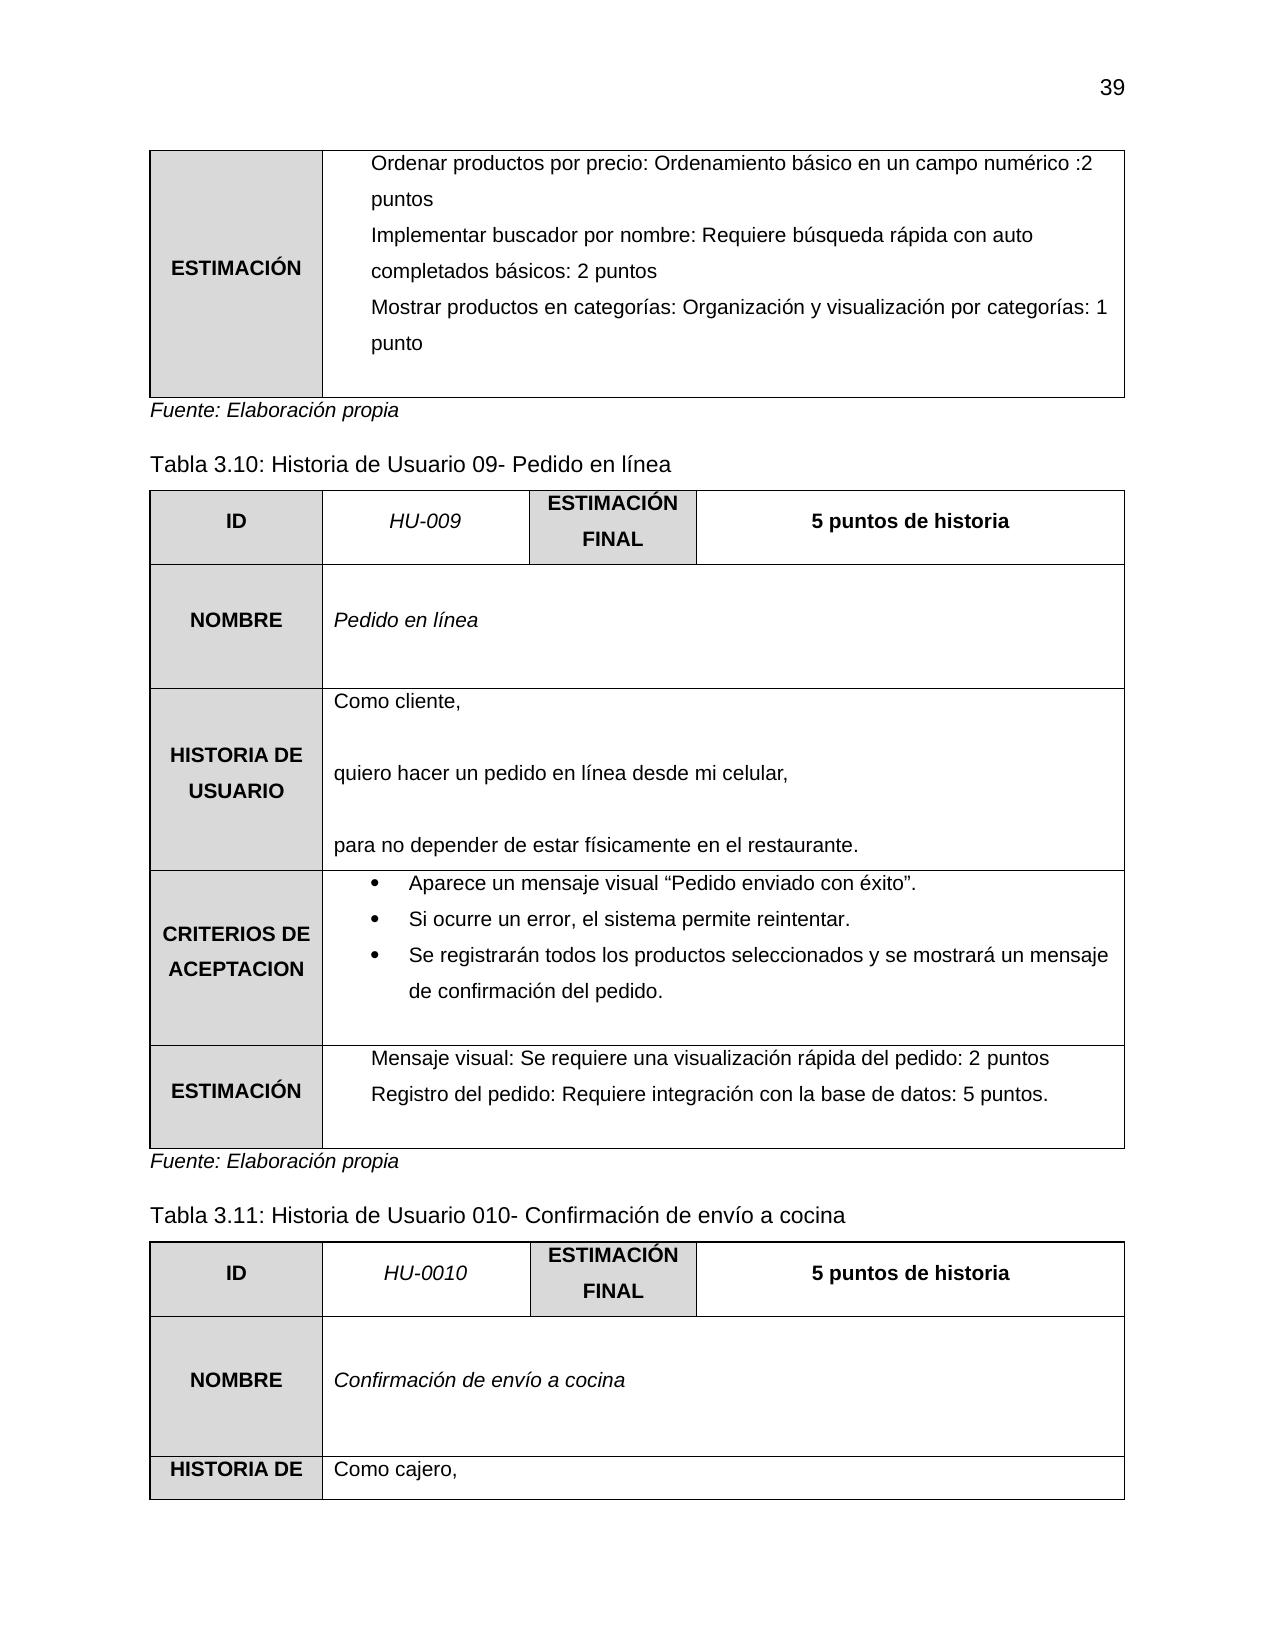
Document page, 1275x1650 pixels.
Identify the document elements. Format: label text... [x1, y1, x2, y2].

table_header ID [151, 491, 322, 564]
table_cell ESTIMACIÓN [151, 151, 322, 397]
table_header 5 puntos de historia [697, 491, 1124, 564]
table_header HU-009 [323, 491, 529, 564]
table_header HU-0010 [323, 1243, 530, 1316]
table_cell Confirmación de envío a cocina [323, 1317, 1124, 1456]
table_cell Como cliente, quiero hacer un pedido en línea desde mi celular, para no depender de estar físicamente en el restaurante. [323, 689, 1124, 870]
table_cell NOMBRE [151, 1317, 322, 1456]
table_cell ESTIMACIÓN [151, 1046, 322, 1148]
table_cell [323, 1457, 1124, 1499]
table_cell Mensaje visual: Se requiere una visualización rápida del pedido: 2 puntos Registro del pedido: Requiere integración con la base de datos: 5 puntos. [323, 1046, 1124, 1148]
table_header ESTIMACIÓN FINAL [531, 1243, 696, 1316]
table_cell Ordenar productos por precio: Ordenamiento básico en un campo numérico :2 puntos Implementar buscador por nombre: Requiere búsqueda rápida con auto completados básicos: 2 puntos Mostrar productos en categorías: Organización y visualización por categorías: 1 punto [323, 151, 1124, 397]
table_cell HISTORIA DE USUARIO [151, 1457, 322, 1499]
table_header ID [151, 1243, 322, 1316]
table_cell CRITERIOS DE ACEPTACION [151, 871, 322, 1045]
table_header 5 puntos de historia [697, 1243, 1124, 1316]
table_cell Pedido en línea [323, 565, 1124, 688]
table_header ESTIMACIÓN FINAL [530, 491, 696, 564]
text Fuente: Elaboración propia [150, 1149, 1125, 1173]
table_cell HISTORIA DE USUARIO [151, 689, 322, 870]
text Tabla 3.10: Historia de Usuario 09- Pedido en línea [150, 451, 1125, 477]
table_cell Aparece un mensaje visual “Pedido enviado con éxito”. Si ocurre un error, el sistema permite reintentar. Se registrarán todos los productos seleccionados y se mostrará un mensaje de confirmación del pedido. [323, 871, 1124, 1045]
table_cell NOMBRE [151, 565, 322, 688]
text Tabla 3.11: Historia de Usuario 010- Confirmación de envío a cocina [150, 1202, 1125, 1228]
text Fuente: Elaboración propia [150, 398, 1125, 422]
